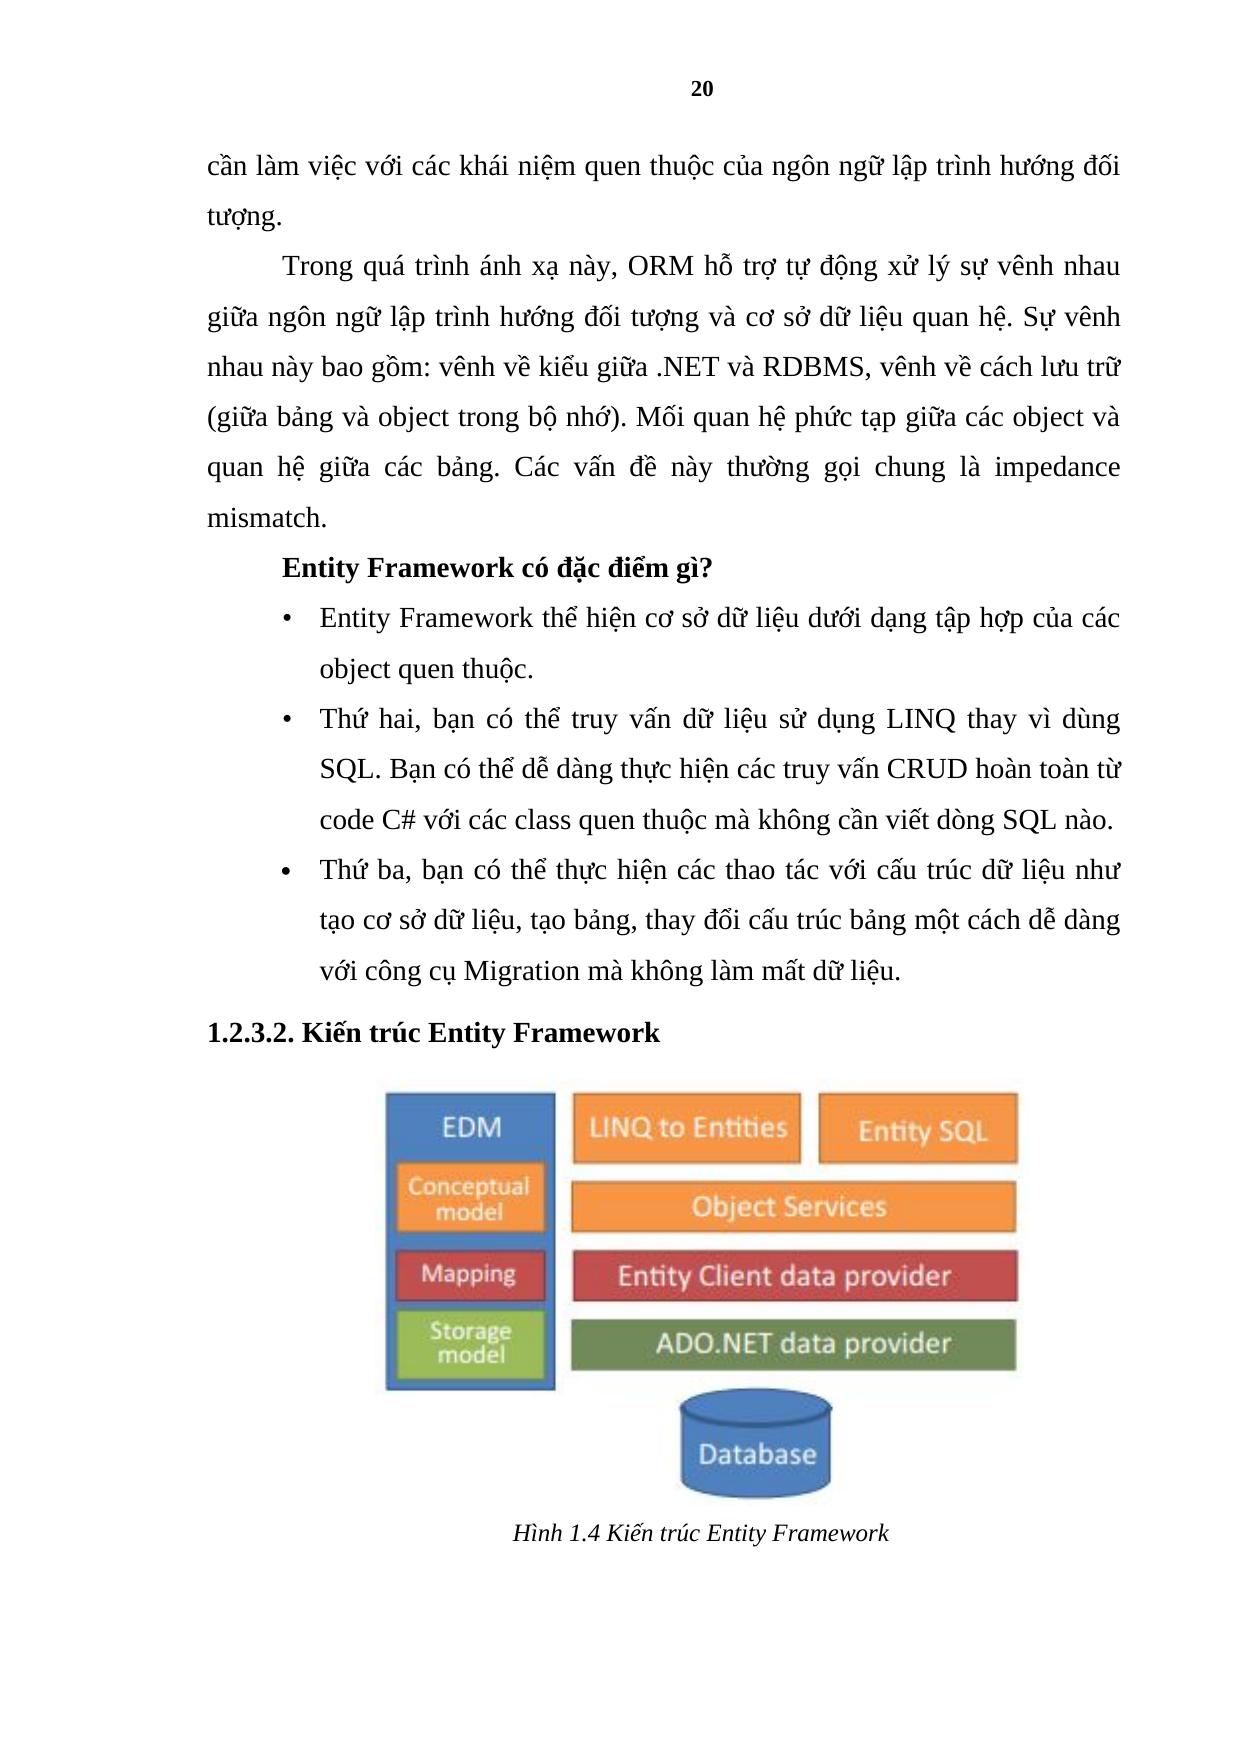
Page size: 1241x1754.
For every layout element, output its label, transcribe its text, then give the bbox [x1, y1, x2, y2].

text Entity Framework có đặc điểm gì? [207, 550, 1122, 584]
subtitle 1.2.3.2. Kiến trúc Entity Framework [207, 1016, 1122, 1049]
text Trong quá trình ánh xạ này, ORM hỗ trợ tự động xử lý sự vênh nhau giữa ngôn ngữ lập trình hướng đối tượng và cơ sở dữ liệu quan hệ. Sự vênh nhau này bao gồm: vênh về kiểu giữa .NET và RDBMS, vênh về cách lưu trữ (giữa bảng và object trong bộ nhớ). Mối quan hệ phức tạp giữa các object và quan hệ giữa các bảng. Các vấn đề này thường gọi chung là impedance mismatch. [207, 248, 1122, 533]
list Entity Framework thể hiện cơ sở dữ liệu dưới dạng tập hợp của các object quen thuộc. [282, 601, 1122, 684]
list Thứ hai, bạn có thể truy vấn dữ liệu sử dụng LINQ thay vì dùng SQL. Bạn có thể dễ dàng thực hiện các truy vấn CRUD hoàn toàn từ code C# với các class quen thuộc mà không cần viết dòng SQL nào. [282, 701, 1122, 835]
picture [375, 1078, 1029, 1506]
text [207, 148, 1122, 232]
list Thứ ba, bạn có thể thực hiện các thao tác với cấu trúc dữ liệu như tạo cơ sở dữ liệu, tạo bảng, thay đổi cấu trúc bảng một cách dễ dàng với công cụ Migration mà không làm mất dữ liệu. [282, 852, 1122, 986]
text Hình 1.4 Kiến trúc Entity Framework [207, 1518, 1122, 1547]
